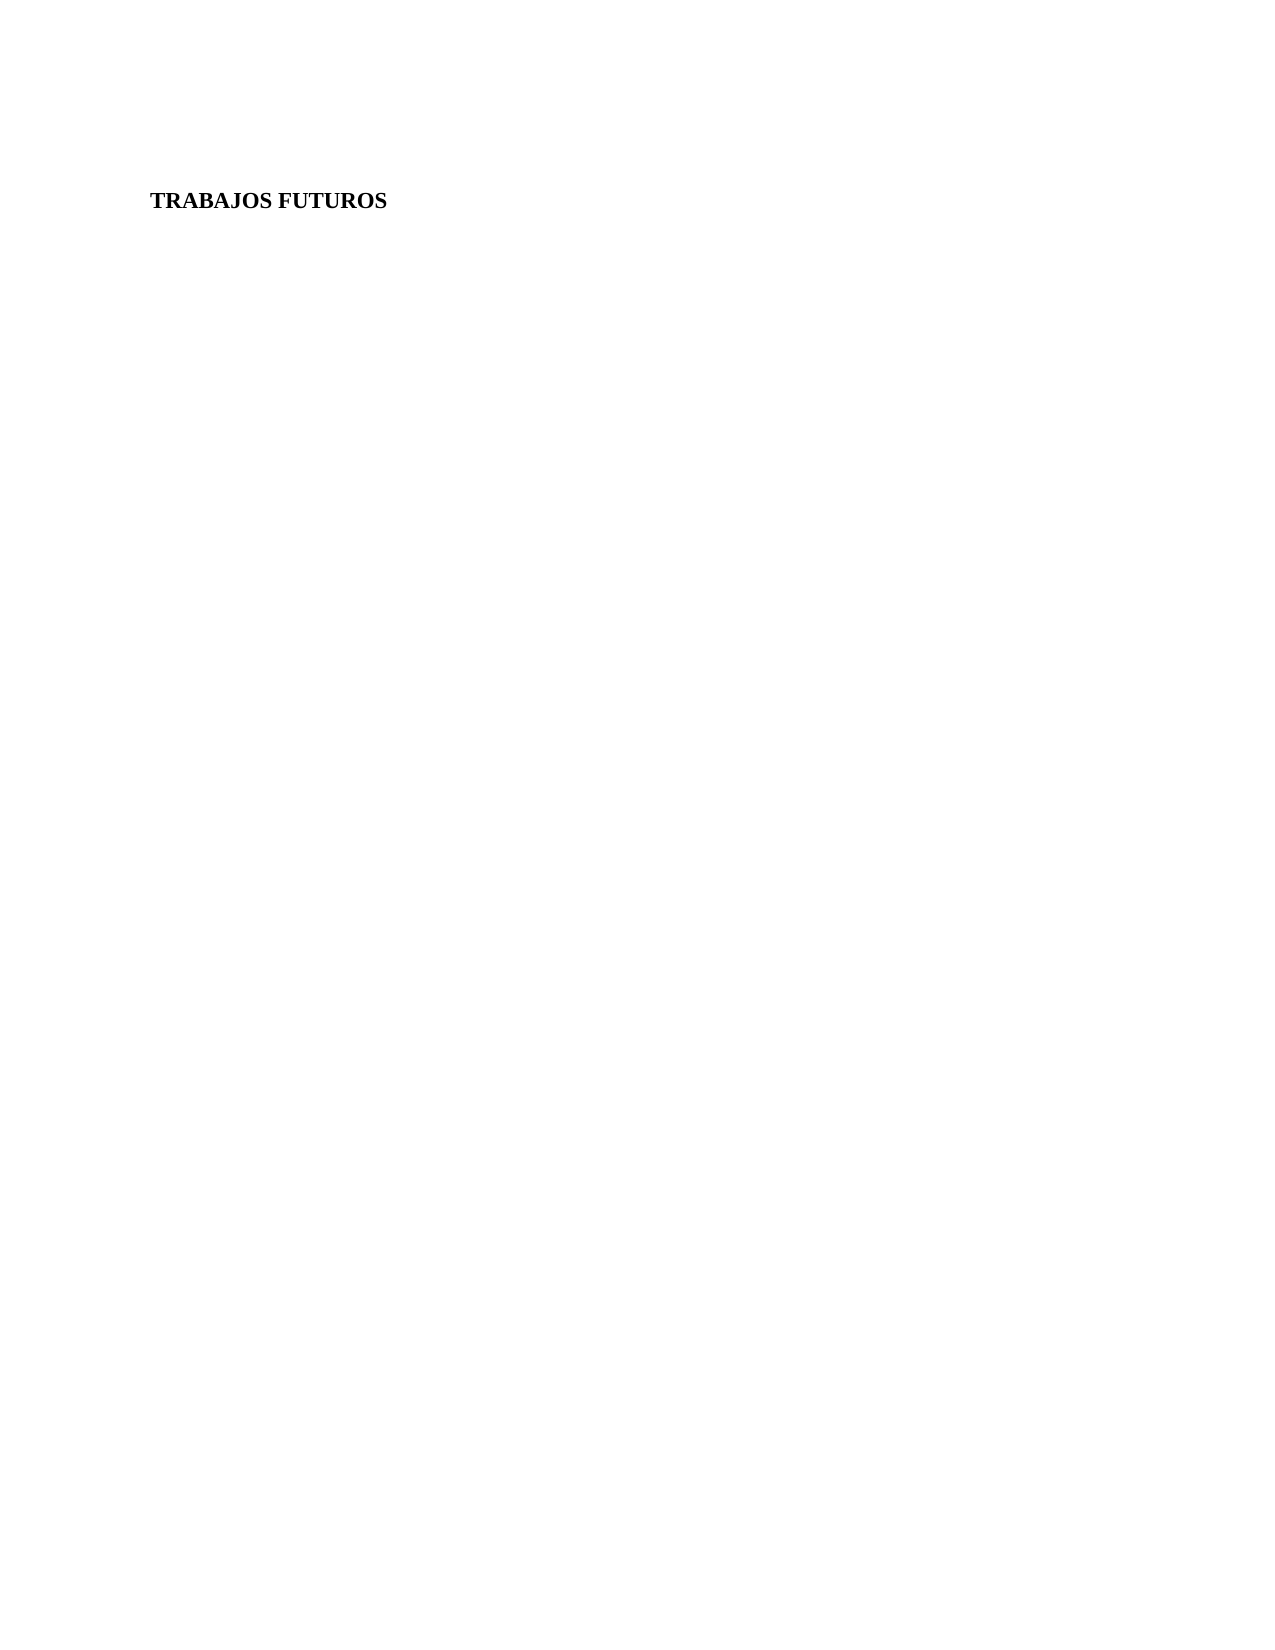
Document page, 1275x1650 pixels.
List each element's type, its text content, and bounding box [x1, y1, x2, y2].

subtitle TRABAJOS FUTUROS [150, 187, 1125, 214]
